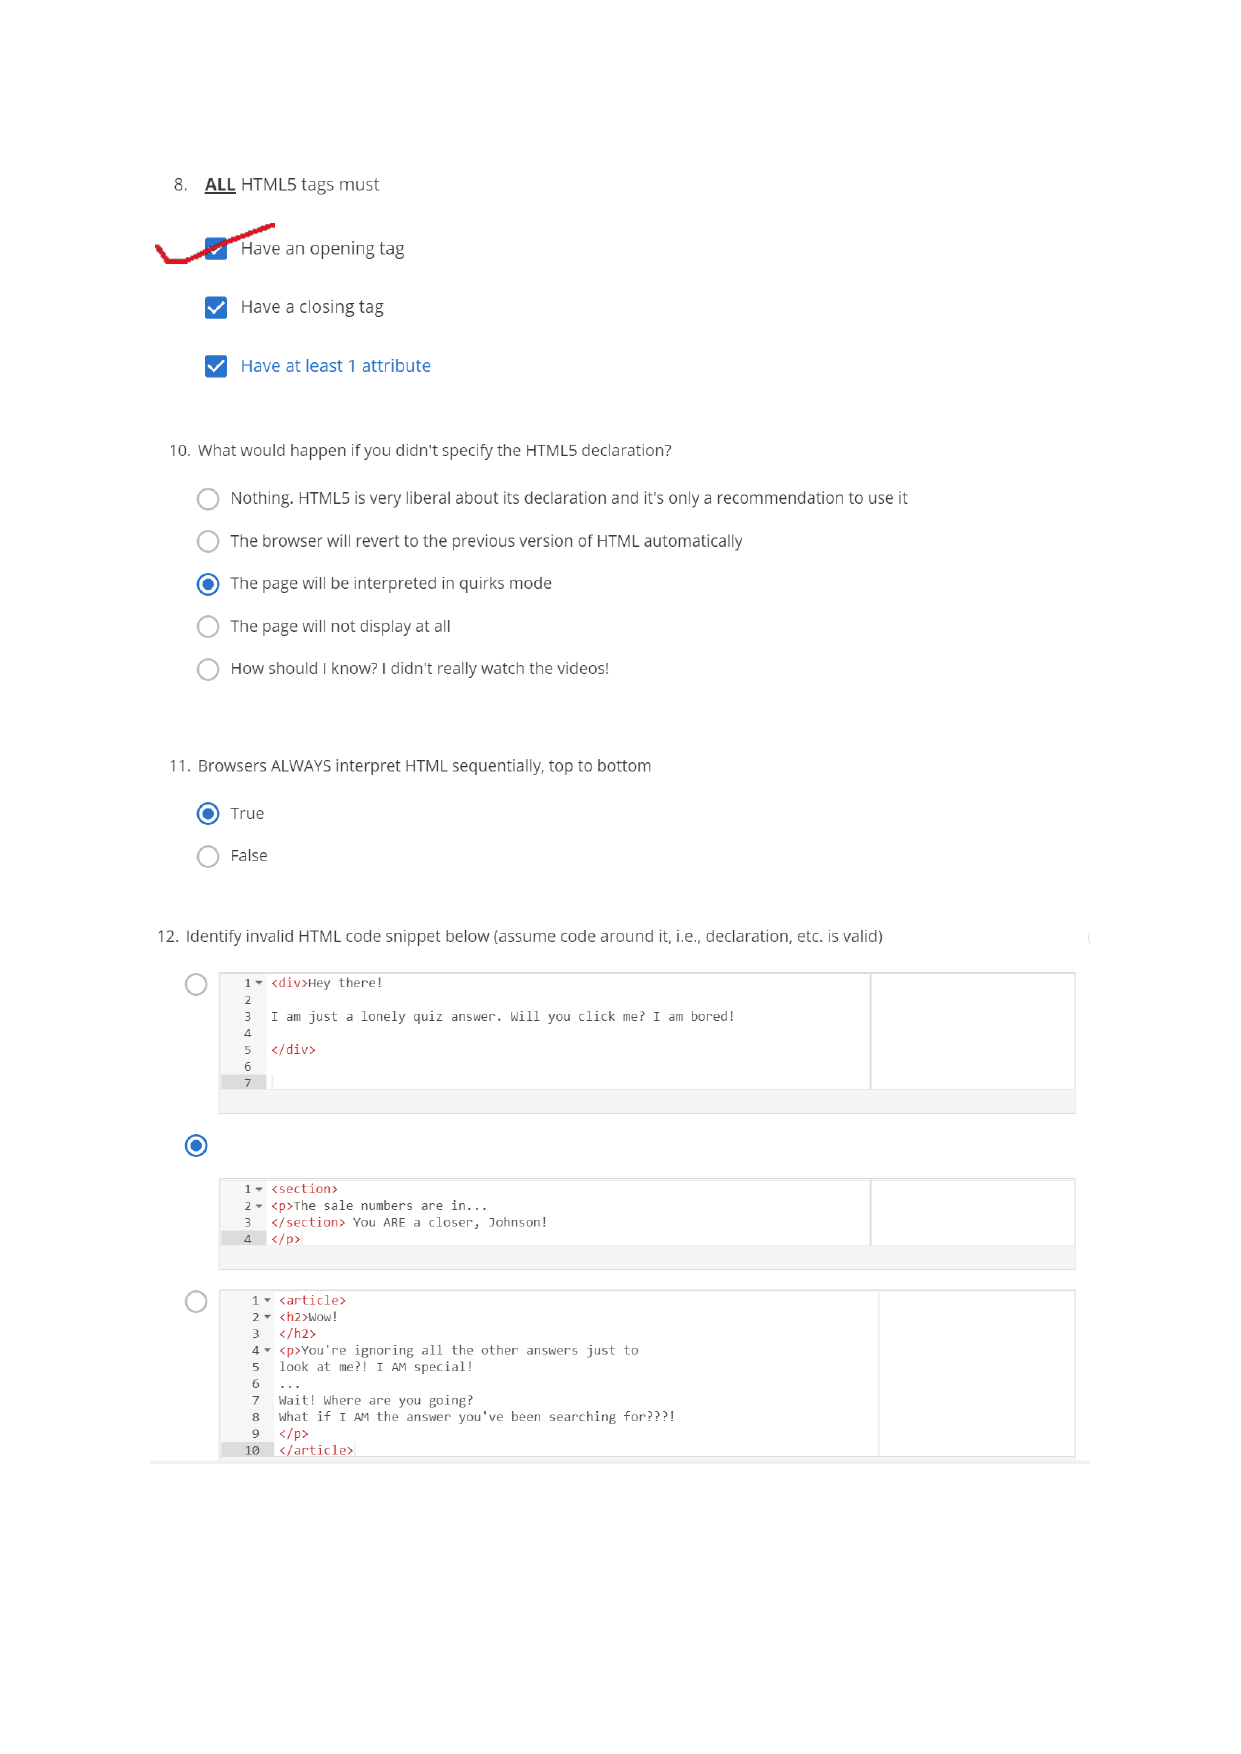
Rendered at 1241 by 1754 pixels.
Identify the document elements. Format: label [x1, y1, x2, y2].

picture [150, 150, 1091, 397]
picture [150, 415, 1091, 894]
picture [150, 912, 1091, 1464]
